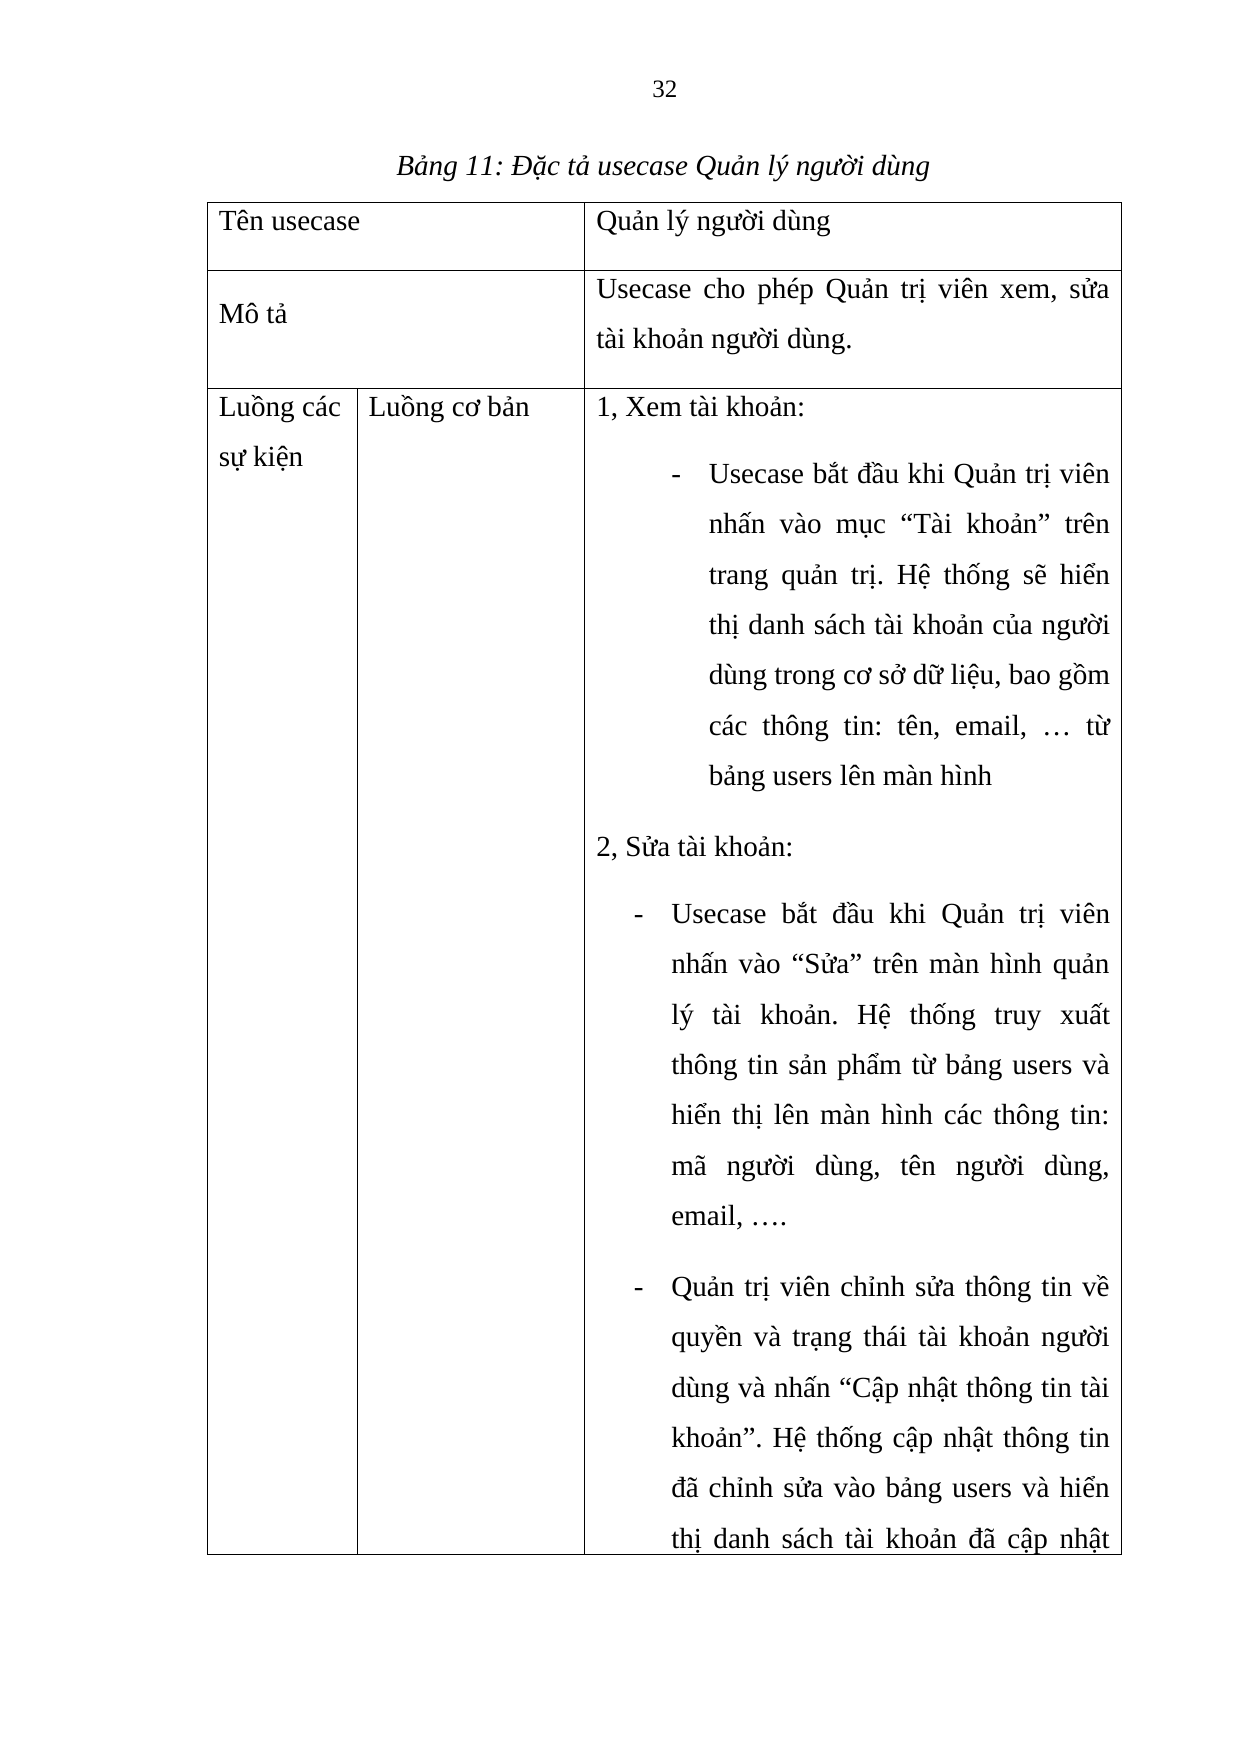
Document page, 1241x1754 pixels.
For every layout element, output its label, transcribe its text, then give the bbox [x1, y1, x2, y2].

table_cell Usecase cho phép Quản trị viên xem, sửa tài khoản người dùng. [585, 271, 1121, 388]
table_header Quản lý người dùng [585, 203, 1121, 270]
table_cell Mô tả [208, 271, 584, 388]
table_cell Luồng cơ bản [358, 389, 584, 1554]
text Bảng 11: Đặc tả usecase Quản lý người dùng [207, 148, 1122, 181]
table_cell Luồng các sự kiện [208, 389, 357, 1554]
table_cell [585, 389, 1121, 1554]
table_header Tên usecase [208, 203, 584, 270]
